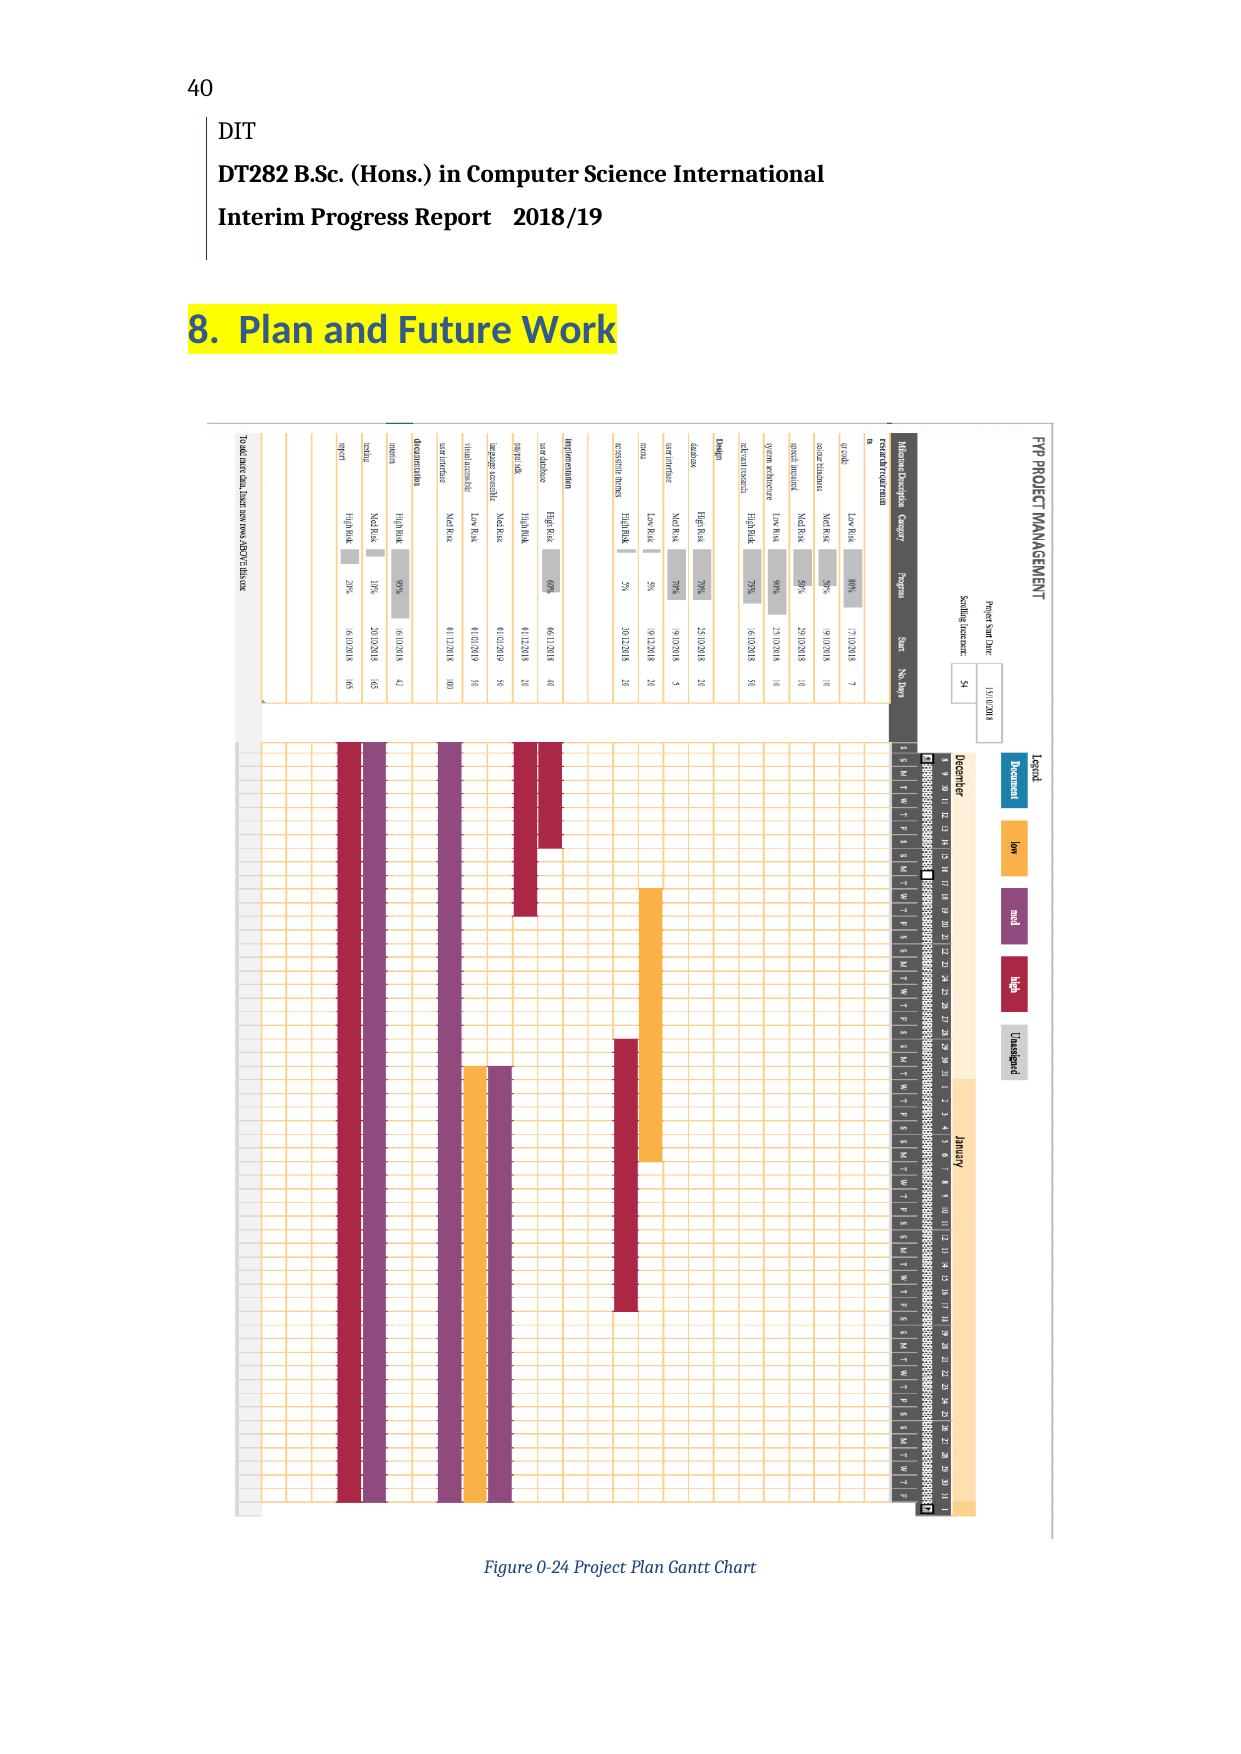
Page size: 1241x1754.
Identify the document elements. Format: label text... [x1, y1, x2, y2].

picture [207, 424, 1054, 1538]
subtitle 8. Plan and Future Work [187, 303, 1053, 354]
